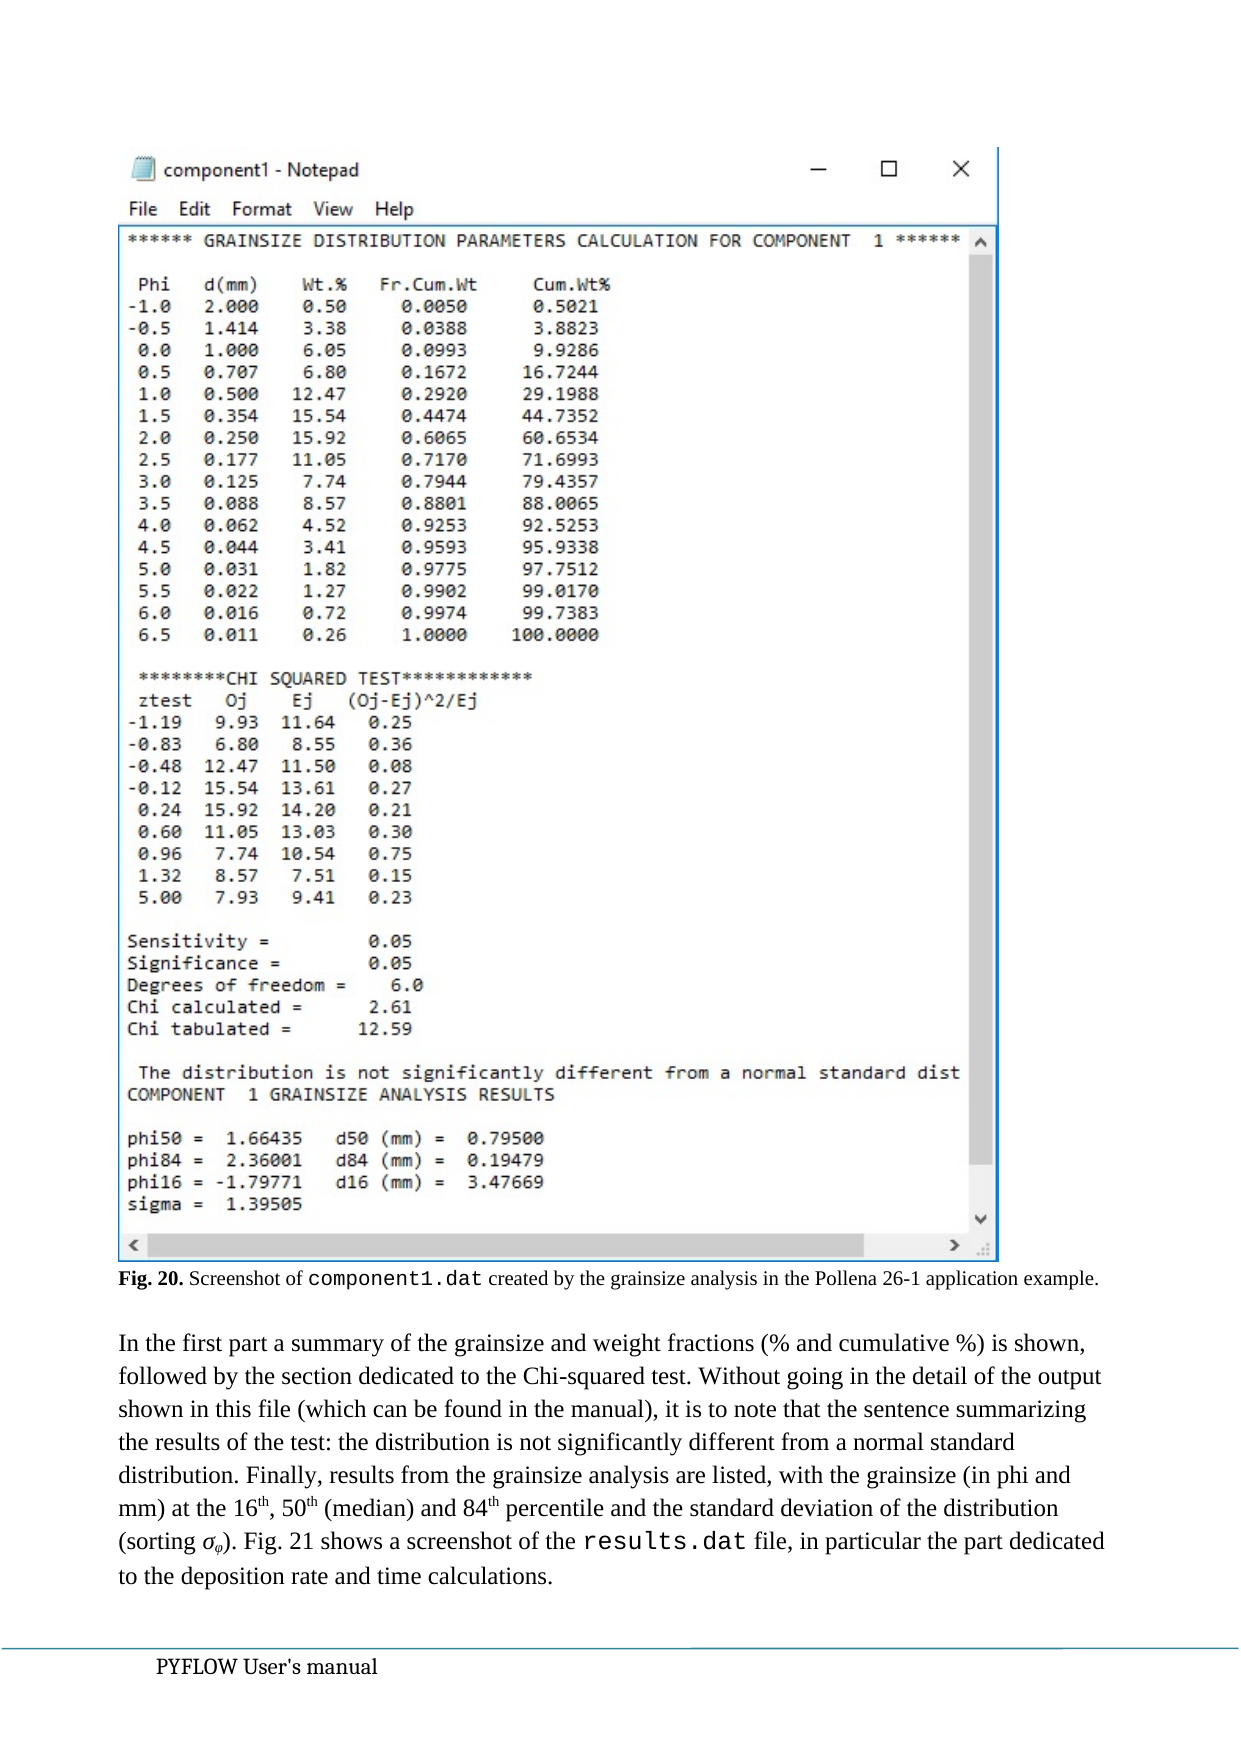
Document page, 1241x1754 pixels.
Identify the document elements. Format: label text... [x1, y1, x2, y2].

picture [118, 147, 999, 1262]
text Fig. 20. Screenshot of component1.dat created by the grainsize analysis in the Pollena 26-1 application example. [118, 1266, 1122, 1291]
text In the first part a summary of the grainsize and weight fractions (% and cumulative %) is shown, followed by the section dedicated to the Chi-squared test. Without going in the detail of the output shown in this file (which can be found in the manual), it is to note that the sentence summarizing the results of the test: the distribution is not significantly different from a normal standard distribution. Finally, results from the grainsize analysis are listed, with the grainsize (in phi and mm) at the 16th, 50th (median) and 84th percentile and the standard deviation of the distribution (sorting σφ). Fig. 21 shows a screenshot of the results.dat file, in particular the part dedicated to the deposition rate and time calculations. [118, 1328, 1122, 1590]
